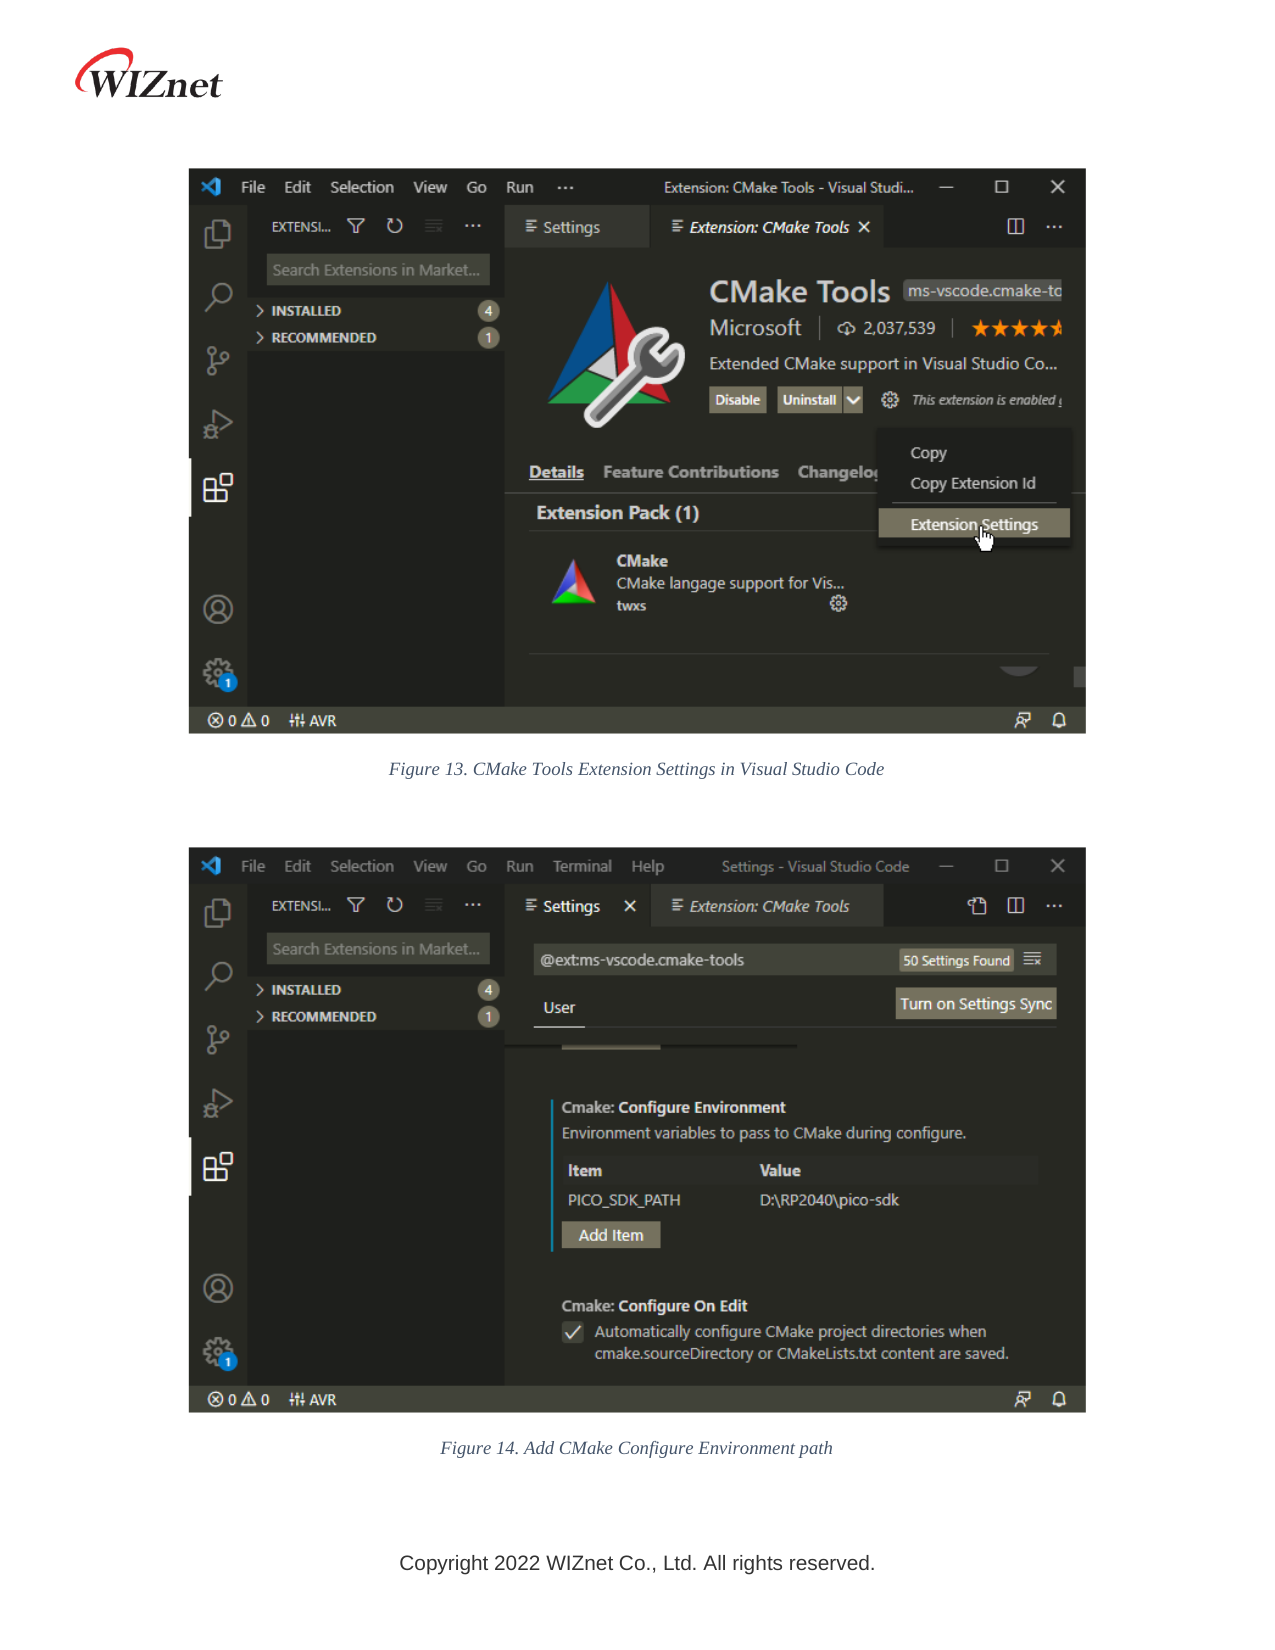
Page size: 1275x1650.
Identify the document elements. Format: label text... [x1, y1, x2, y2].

picture [150, 150, 1125, 758]
picture [75, 36, 223, 111]
picture [150, 828, 1125, 1437]
